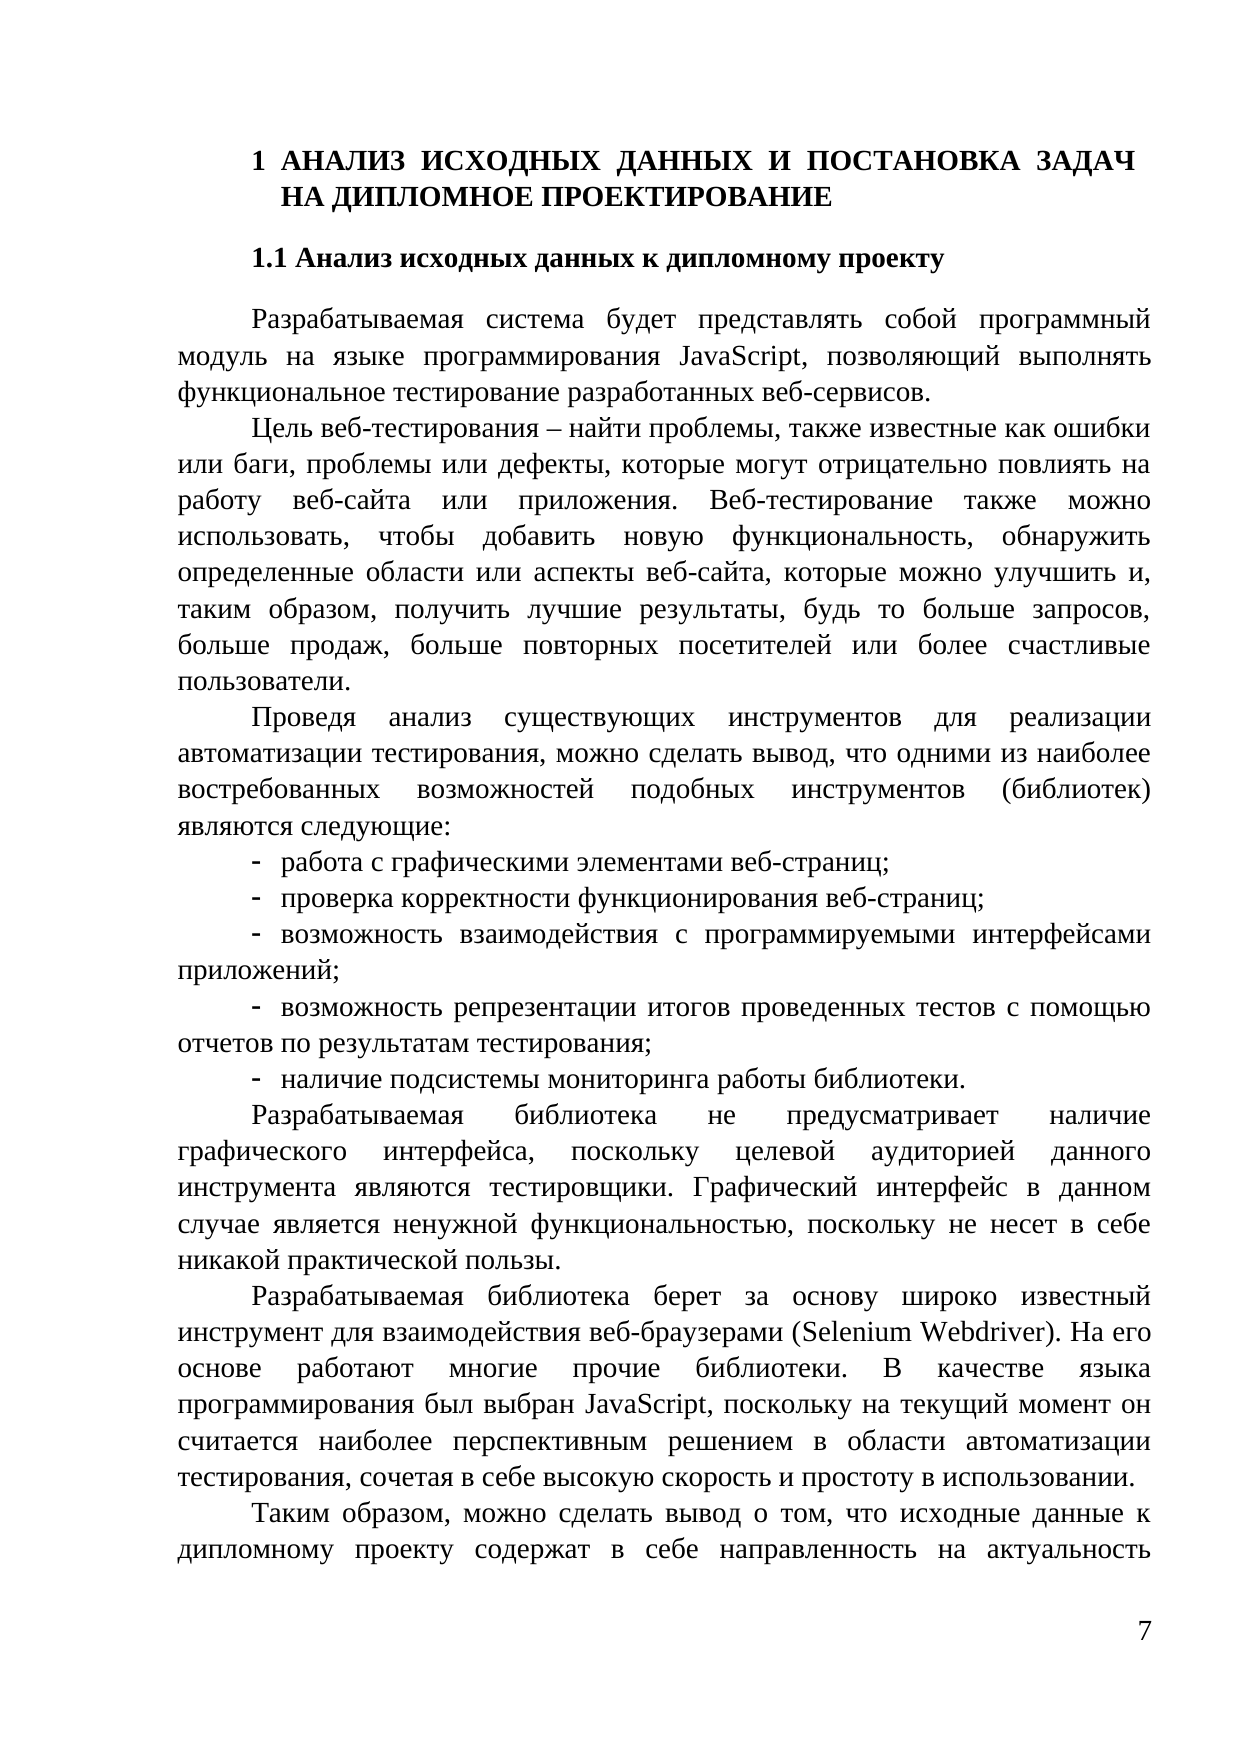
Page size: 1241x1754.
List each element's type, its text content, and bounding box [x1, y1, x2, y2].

subtitle АНАЛИЗ ИСХОДНЫХ ДАННЫХ И ПОСТАНОВКА ЗАДАЧ НА ДИПЛОМНОЕ ПРОЕКТИРОВАНИЕ [251, 143, 1152, 213]
list работа с графическими элементами веб-страниц; [177, 844, 1152, 877]
text Разрабатываемая система будет представлять собой программный модуль на языке программирования JavaScript, позволяющий выполнять функциональное тестирование разработанных веб-сервисов. [177, 302, 1152, 407]
list Разрабатываемая библиотека берет за основу широко известный инструмент для взаимодействия веб-браузерами (Selenium Webdriver). На его основе работают многие прочие библиотеки. В качестве языка программирования был выбран JavaScript, поскольку на текущий момент он считается наиболее перспективным решением в области автоматизации тестирования, сочетая в себе высокую скорость и простоту в использовании. [177, 1278, 1152, 1492]
subtitle 1.1 Анализ исходных данных к дипломному проекту [251, 240, 1152, 274]
text Проведя анализ существующих инструментов для реализации автоматизации тестирования, можно сделать вывод, что одними из наиболее востребованных возможностей подобных инструментов (библиотек) являются следующие: [177, 699, 1152, 841]
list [177, 1495, 1152, 1564]
list наличие подсистемы мониторинга работы библиотеки. [177, 1061, 1152, 1095]
list проверка корректности функционирования веб-страниц; [177, 880, 1152, 914]
list Разрабатываемая библиотека не предусматривает наличие графического интерфейса, поскольку целевой аудиторией данного инструмента являются тестировщики. Графический интерфейс в данном случае является ненужной функциональностью, поскольку не несет в себе никакой практической пользы. [177, 1097, 1152, 1275]
text Цель веб-тестирования – найти проблемы, также известные как ошибки или баги, проблемы или дефекты, которые могут отрицательно повлиять на работу веб-сайта или приложения. Веб-тестирование также можно использовать, чтобы добавить новую функциональность, обнаружить определенные области или аспекты веб-сайта, которые можно улучшить и, таким образом, получить лучшие результаты, будь то больше запросов, больше продаж, больше повторных посетителей или более счастливые пользователи. [177, 410, 1152, 697]
list возможность репрезентации итогов проведенных тестов с помощью отчетов по результатам тестирования; [177, 989, 1152, 1058]
list возможность взаимодействия с программируемыми интерфейсами приложений; [177, 916, 1152, 986]
